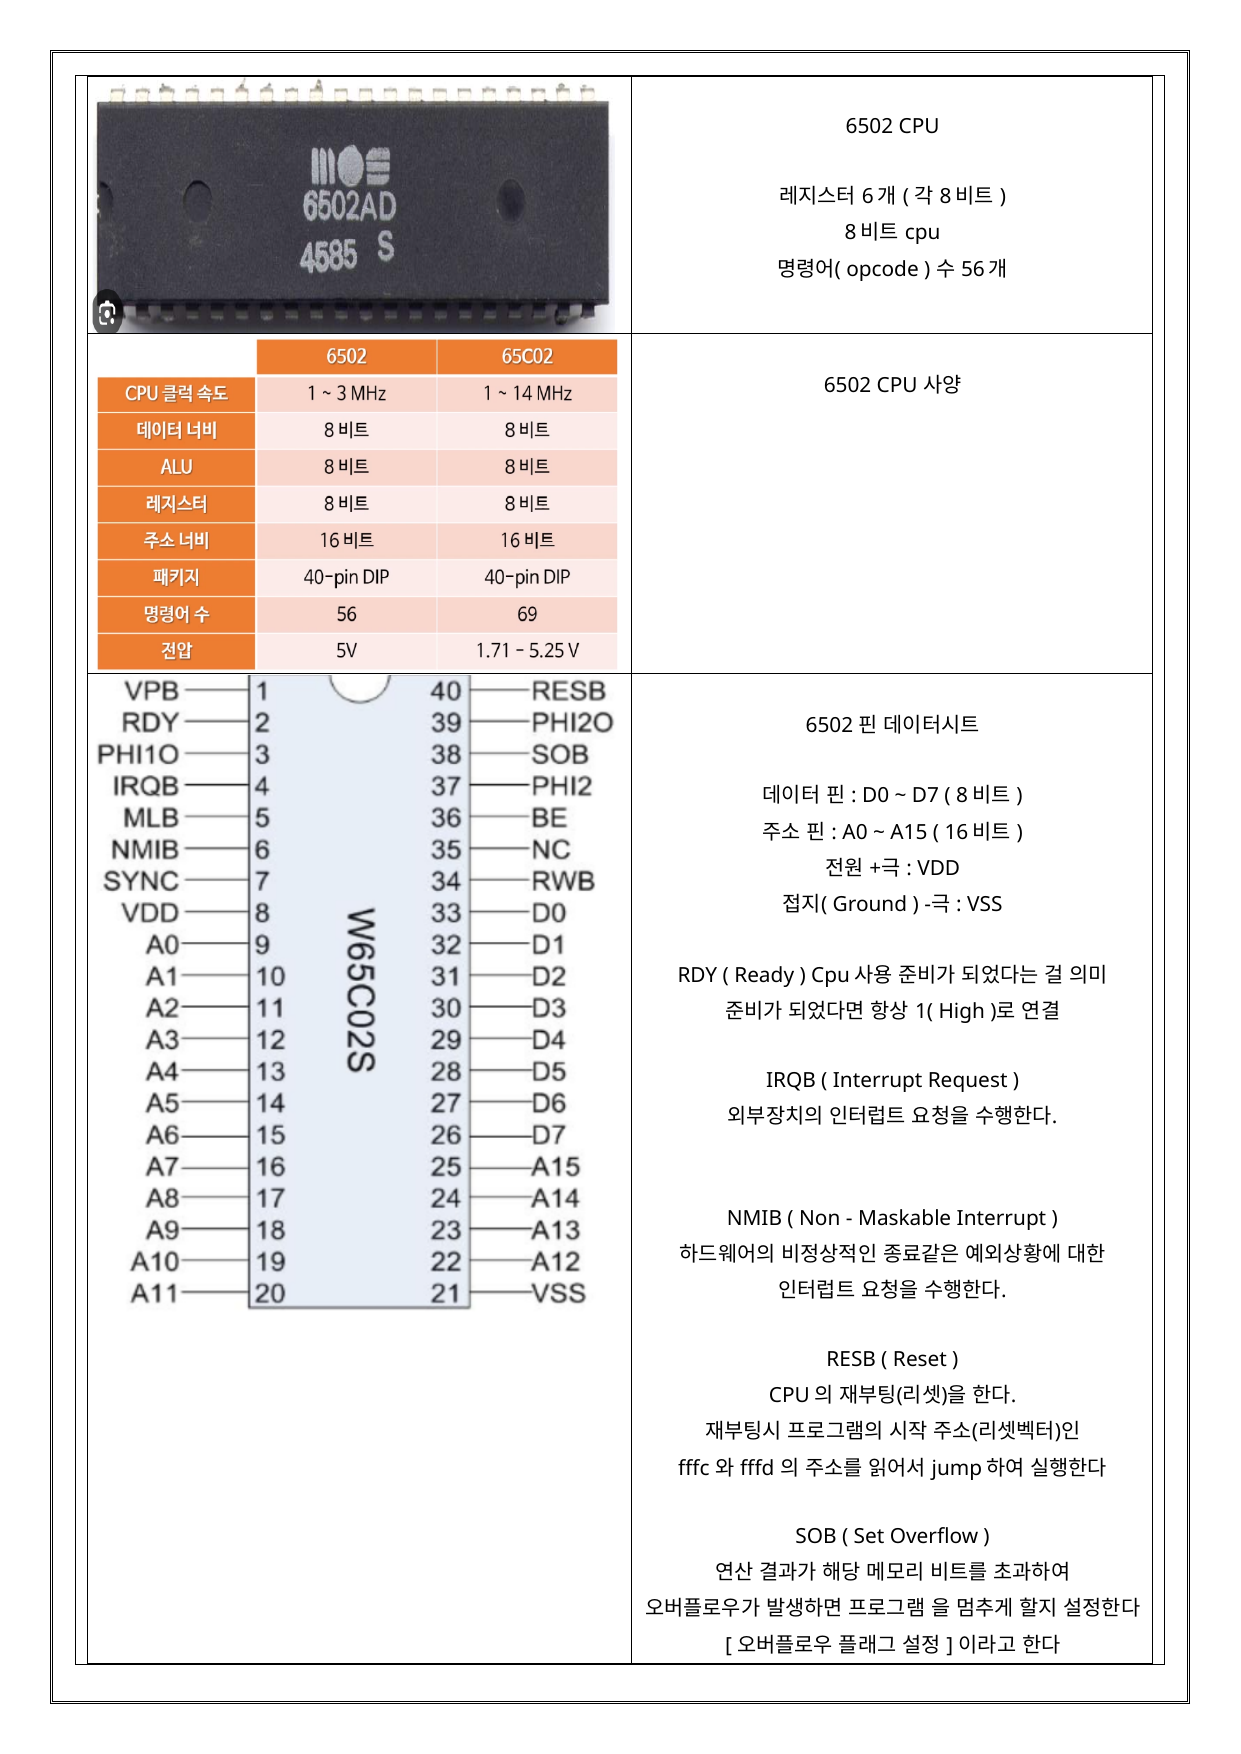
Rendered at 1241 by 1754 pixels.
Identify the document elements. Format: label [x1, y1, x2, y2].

picture [95, 337, 618, 673]
picture [93, 675, 616, 1316]
table_header [632, 334, 1152, 673]
table_header [1153, 76, 1164, 1664]
table_header [88, 674, 631, 1663]
table_header [615, 77, 631, 333]
table_header [88, 334, 631, 673]
table_header [632, 674, 1152, 1663]
table_header [88, 77, 92, 333]
table_header [76, 76, 87, 1664]
table_header [632, 77, 1152, 333]
picture [92, 77, 615, 333]
